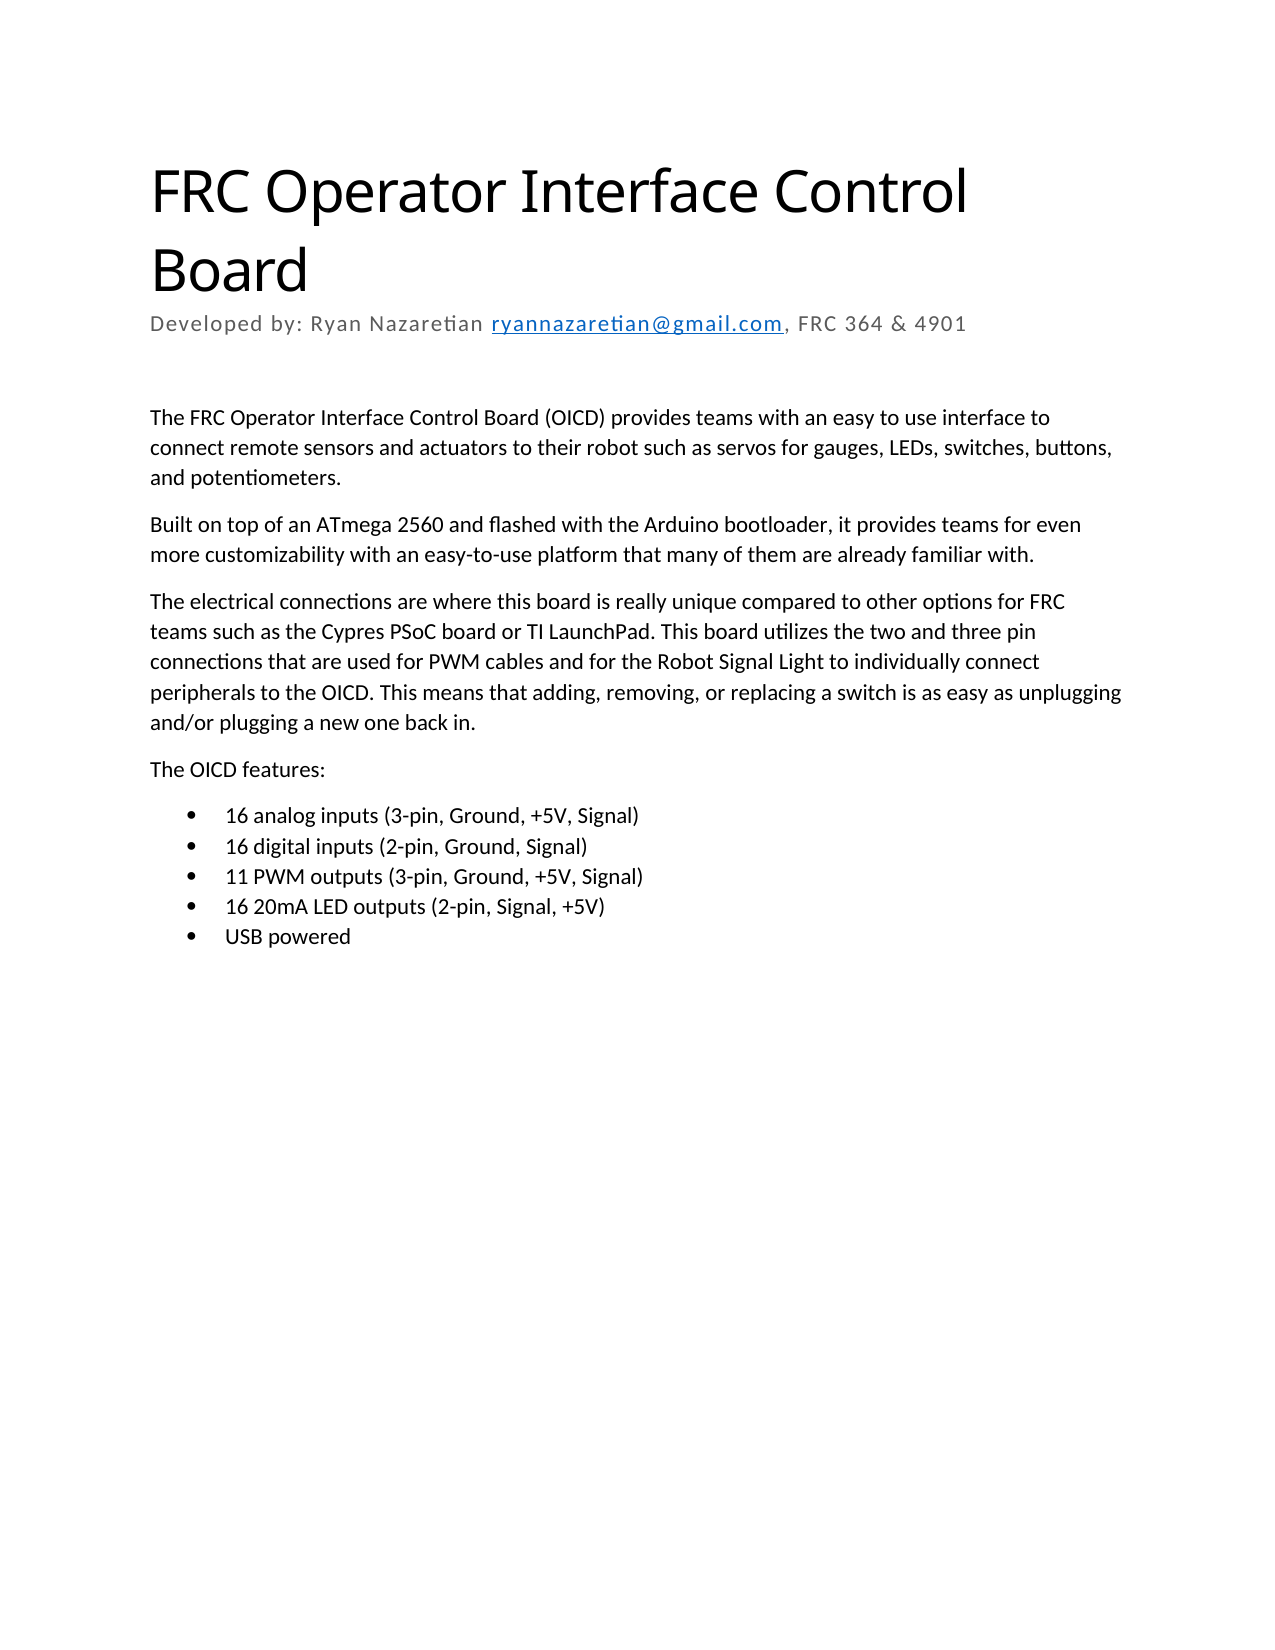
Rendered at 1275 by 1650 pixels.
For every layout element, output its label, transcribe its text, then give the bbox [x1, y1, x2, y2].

title FRC Operator Interface Control Board [150, 150, 1125, 309]
list 11 PWM outputs (3-pin, Ground, +5V, Signal) [187, 862, 1125, 890]
list 16 20mA LED outputs (2-pin, Signal, +5V) [187, 892, 1125, 920]
text Built on top of an ATmega 2560 and flashed with the Arduino bootloader, it provides teams for even more customizability with an easy-to-use platform that many of them are already familiar with. [150, 510, 1125, 568]
text The FRC Operator Interface Control Board (OICD) provides teams with an easy to use interface to connect remote sensors and actuators to their robot such as servos for gauges, LEDs, switches, buttons, and potentiometers. [150, 403, 1125, 491]
list 16 analog inputs (3-pin, Ground, +5V, Signal) [187, 802, 1125, 830]
text The electrical connections are where this board is really unique compared to other options for FRC teams such as the Cypres PSoC board or TI LaunchPad. This board utilizes the two and three pin connections that are used for PWM cables and for the Robot Signal Light to individually connect peripherals to the OICD. This means that adding, removing, or replacing a switch is as easy as unplugging and/or plugging a new one back in. [150, 587, 1125, 736]
text The OICD features: [150, 755, 1125, 783]
subtitle Developed by: Ryan Nazaretian ryannazaretian@gmail.com, FRC 364 & 4901 [150, 309, 1125, 337]
list 16 digital inputs (2-pin, Ground, Signal) [187, 832, 1125, 860]
list USB powered [187, 922, 1125, 951]
